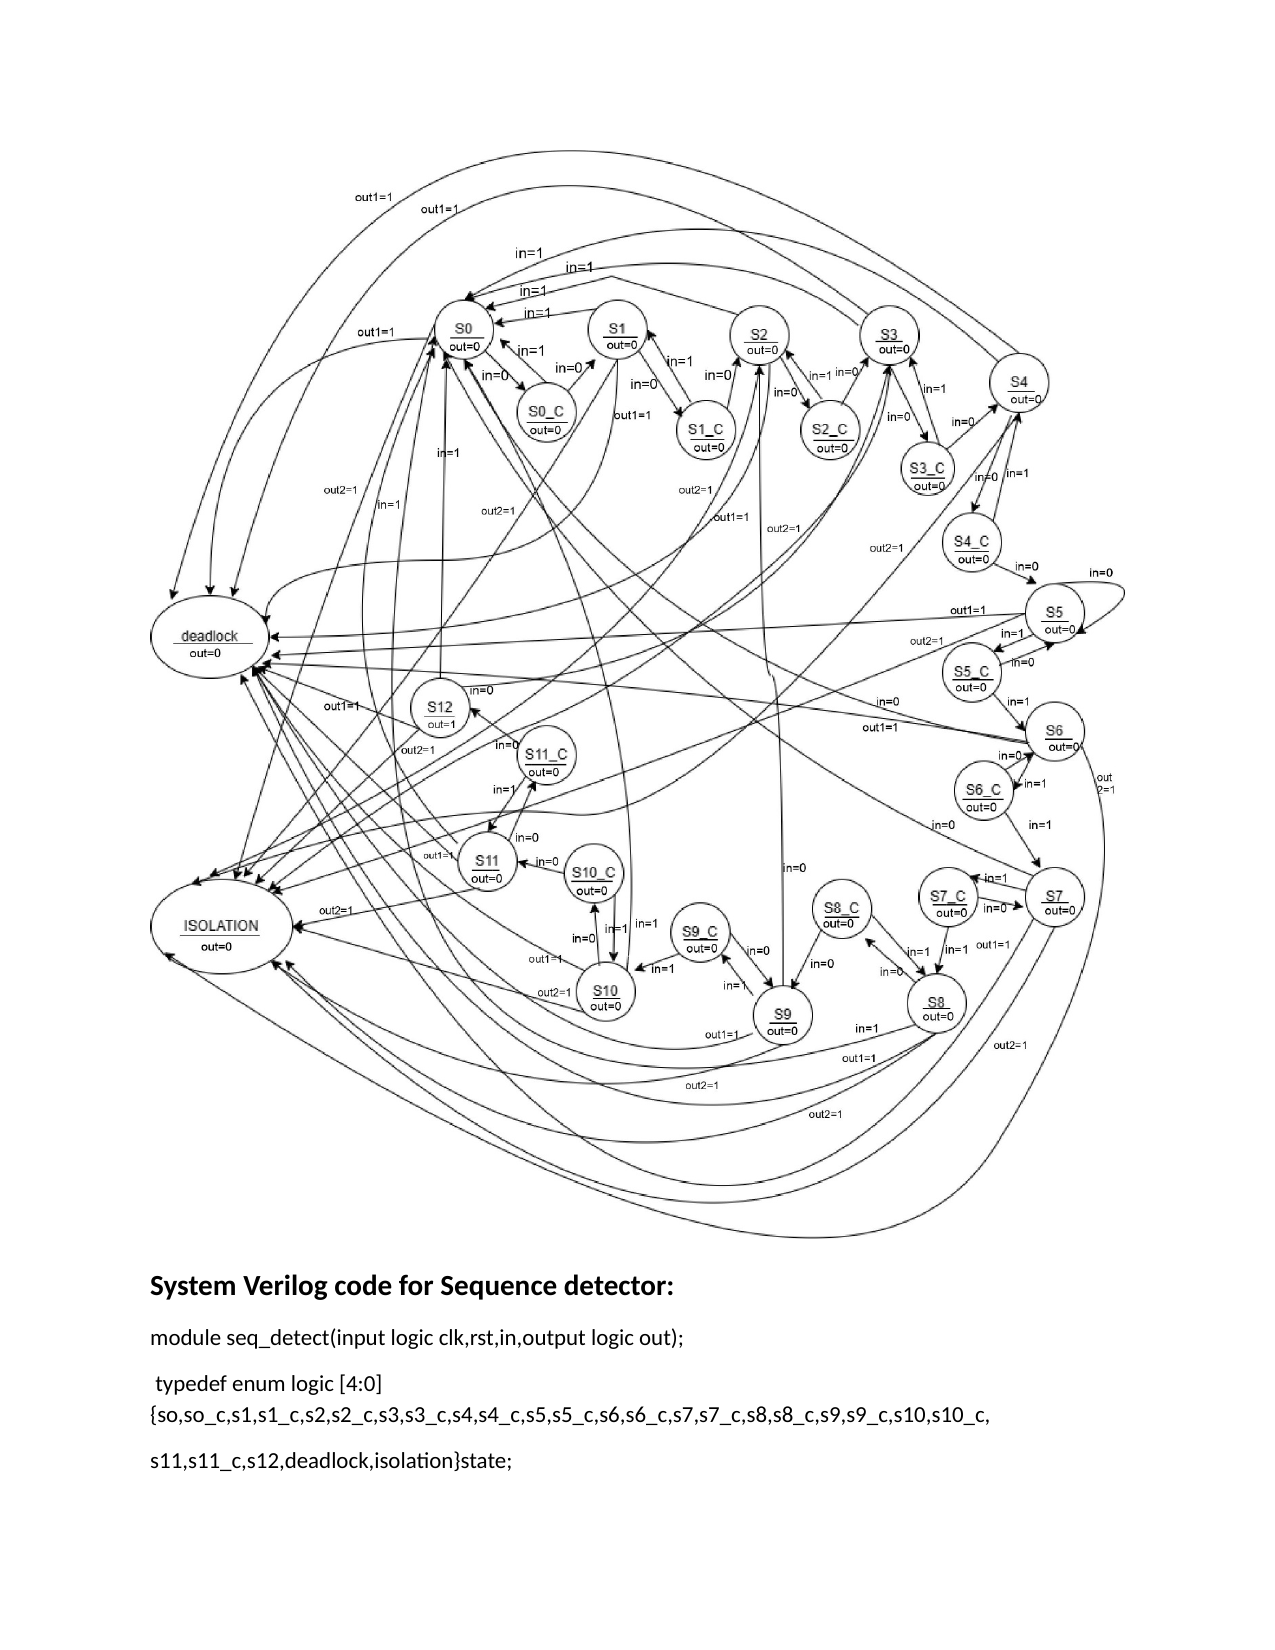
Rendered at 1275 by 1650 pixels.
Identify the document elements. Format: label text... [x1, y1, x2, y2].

text typedef enum logic [4:0]{so,so_c,s1,s1_c,s2,s2_c,s3,s3_c,s4,s4_c,s5,s5_c,s6,s6_c,s7,s7_c,s8,s8_c,s9,s9_c,s10,s10_c, [150, 1369, 1125, 1428]
text module seq_detect(input logic clk,rst,in,output logic out); [150, 1323, 1125, 1351]
text System Verilog code for Sequence detector: [150, 1267, 1125, 1303]
text s11,s11_c,s12,deadlock,isolation}state; [150, 1447, 1125, 1474]
picture [150, 150, 1125, 1239]
